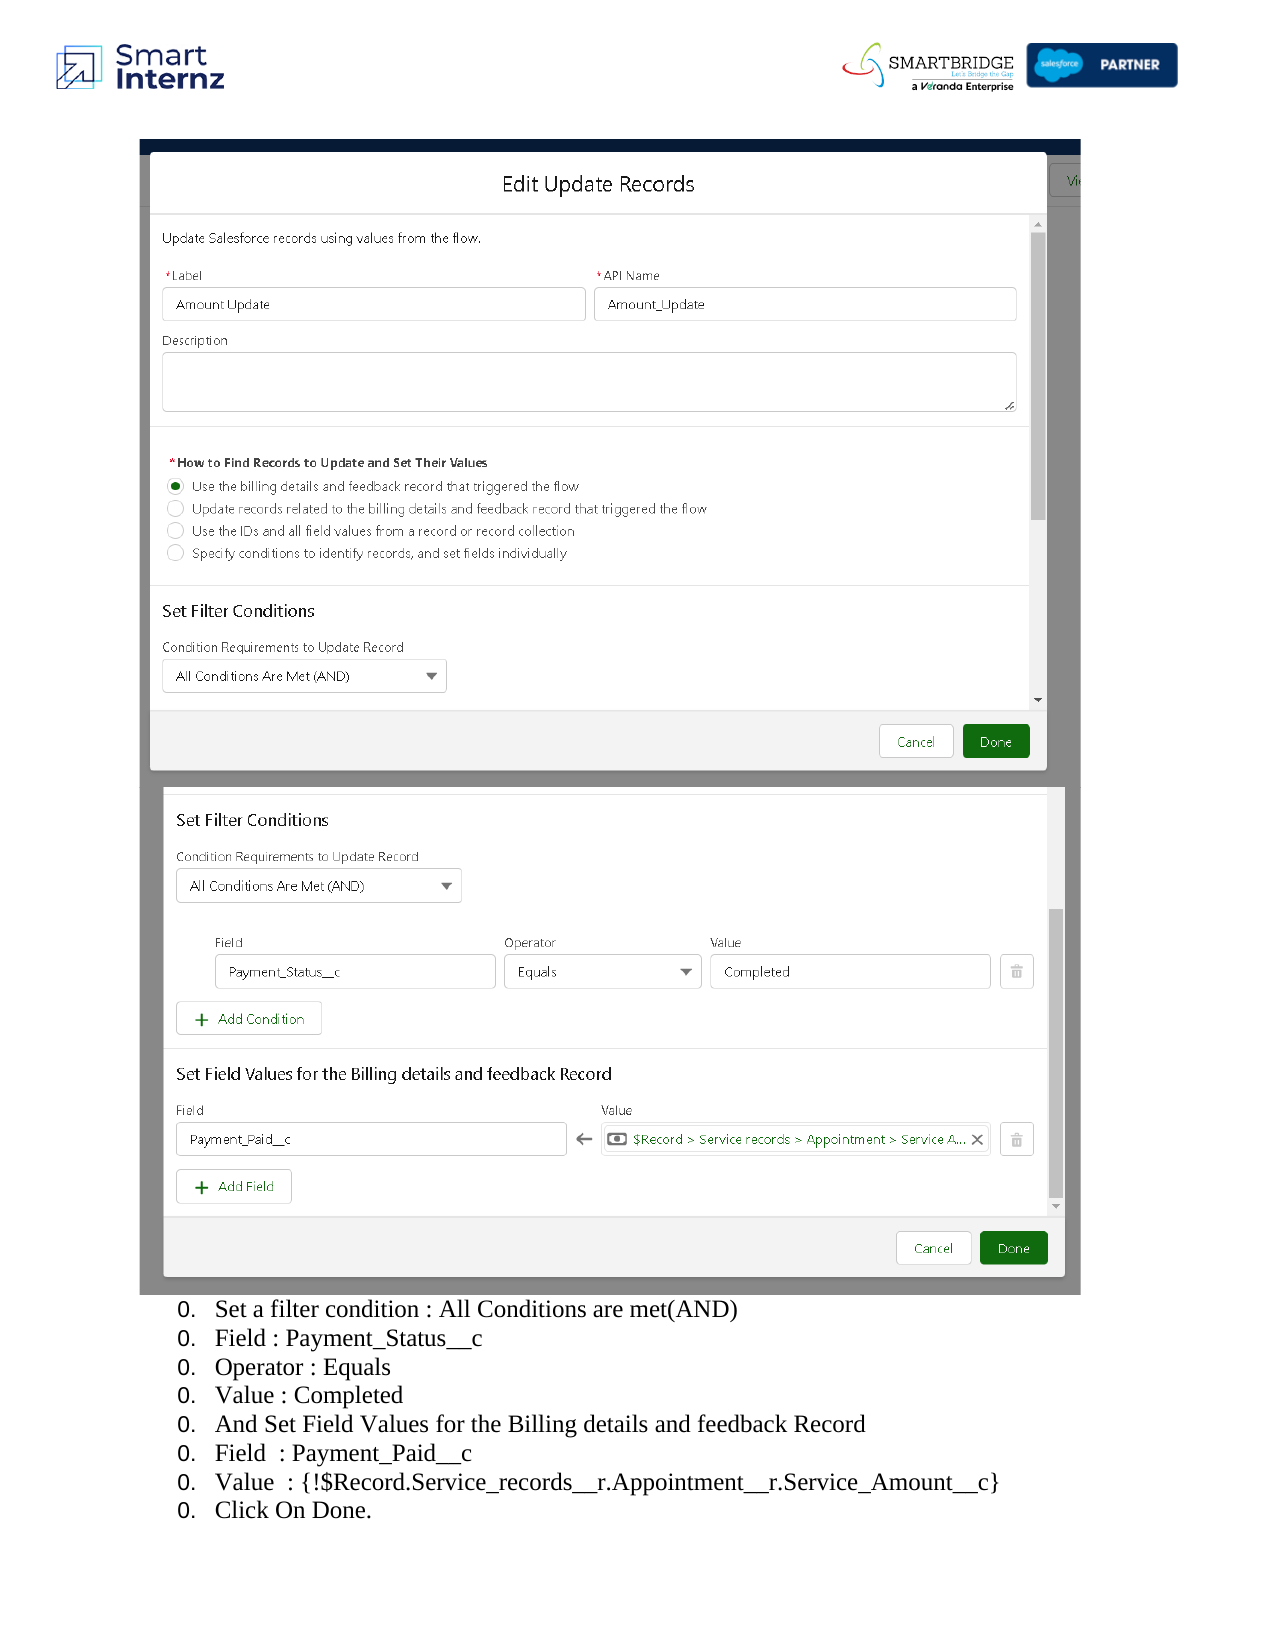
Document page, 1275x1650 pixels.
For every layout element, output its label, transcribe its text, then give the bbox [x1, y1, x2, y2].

list Set a filter condition : All Conditions are met(AND) [177, 1294, 1129, 1323]
picture [51, 44, 229, 89]
list Click On Done. [177, 1496, 1129, 1524]
picture [139, 139, 1081, 1295]
list Value : {!$Record.Service_records__r.Appointment__r.Service_Amount__c} [177, 1467, 1129, 1496]
list Field : Payment_Paid__c [177, 1438, 1129, 1467]
list And Set Field Values for the Billing details and feedback Record [177, 1409, 1129, 1438]
picture [833, 37, 1178, 96]
list Value : Completed [177, 1381, 1129, 1409]
list Operator : Equals [177, 1352, 1129, 1381]
list Field : Payment_Status__c [177, 1323, 1129, 1352]
